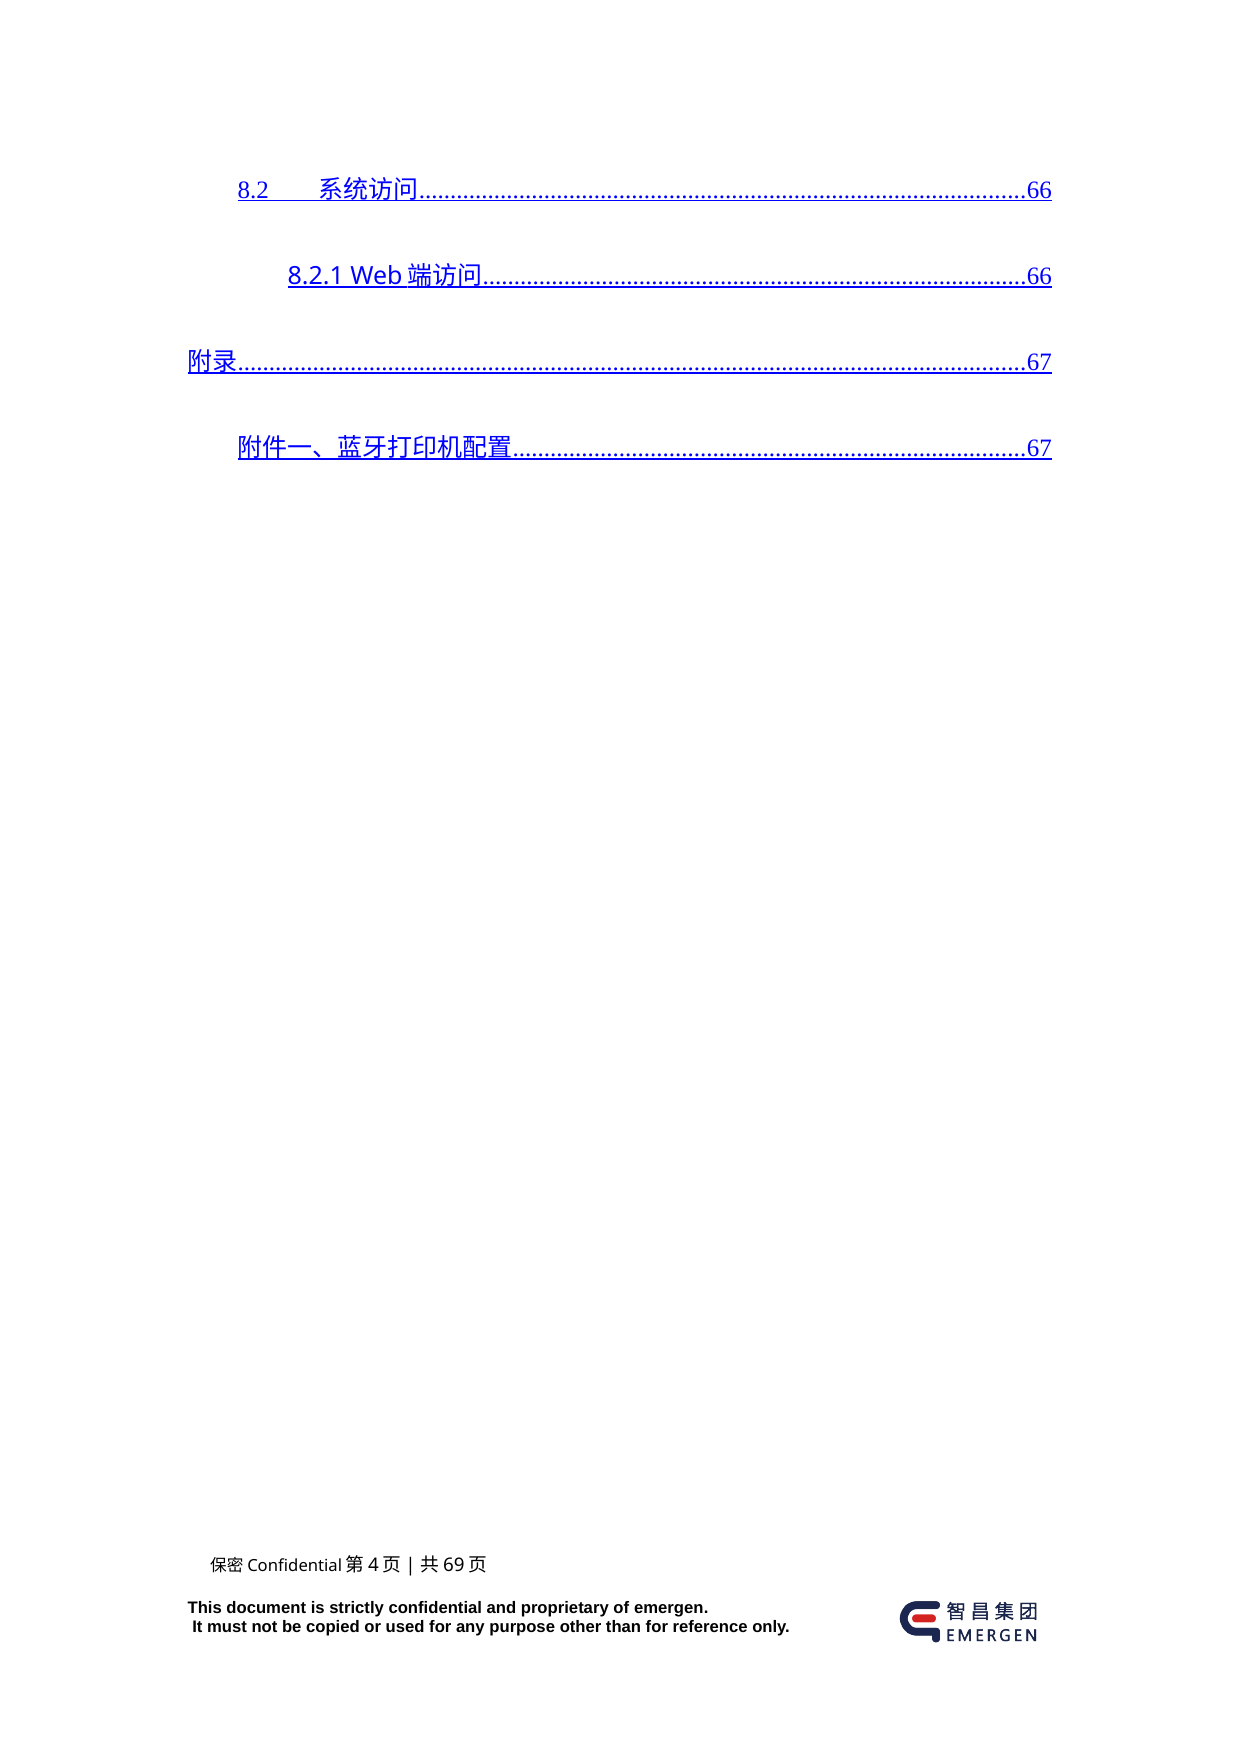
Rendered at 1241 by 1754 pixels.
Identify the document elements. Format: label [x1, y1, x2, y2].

picture [871, 1550, 1064, 1689]
